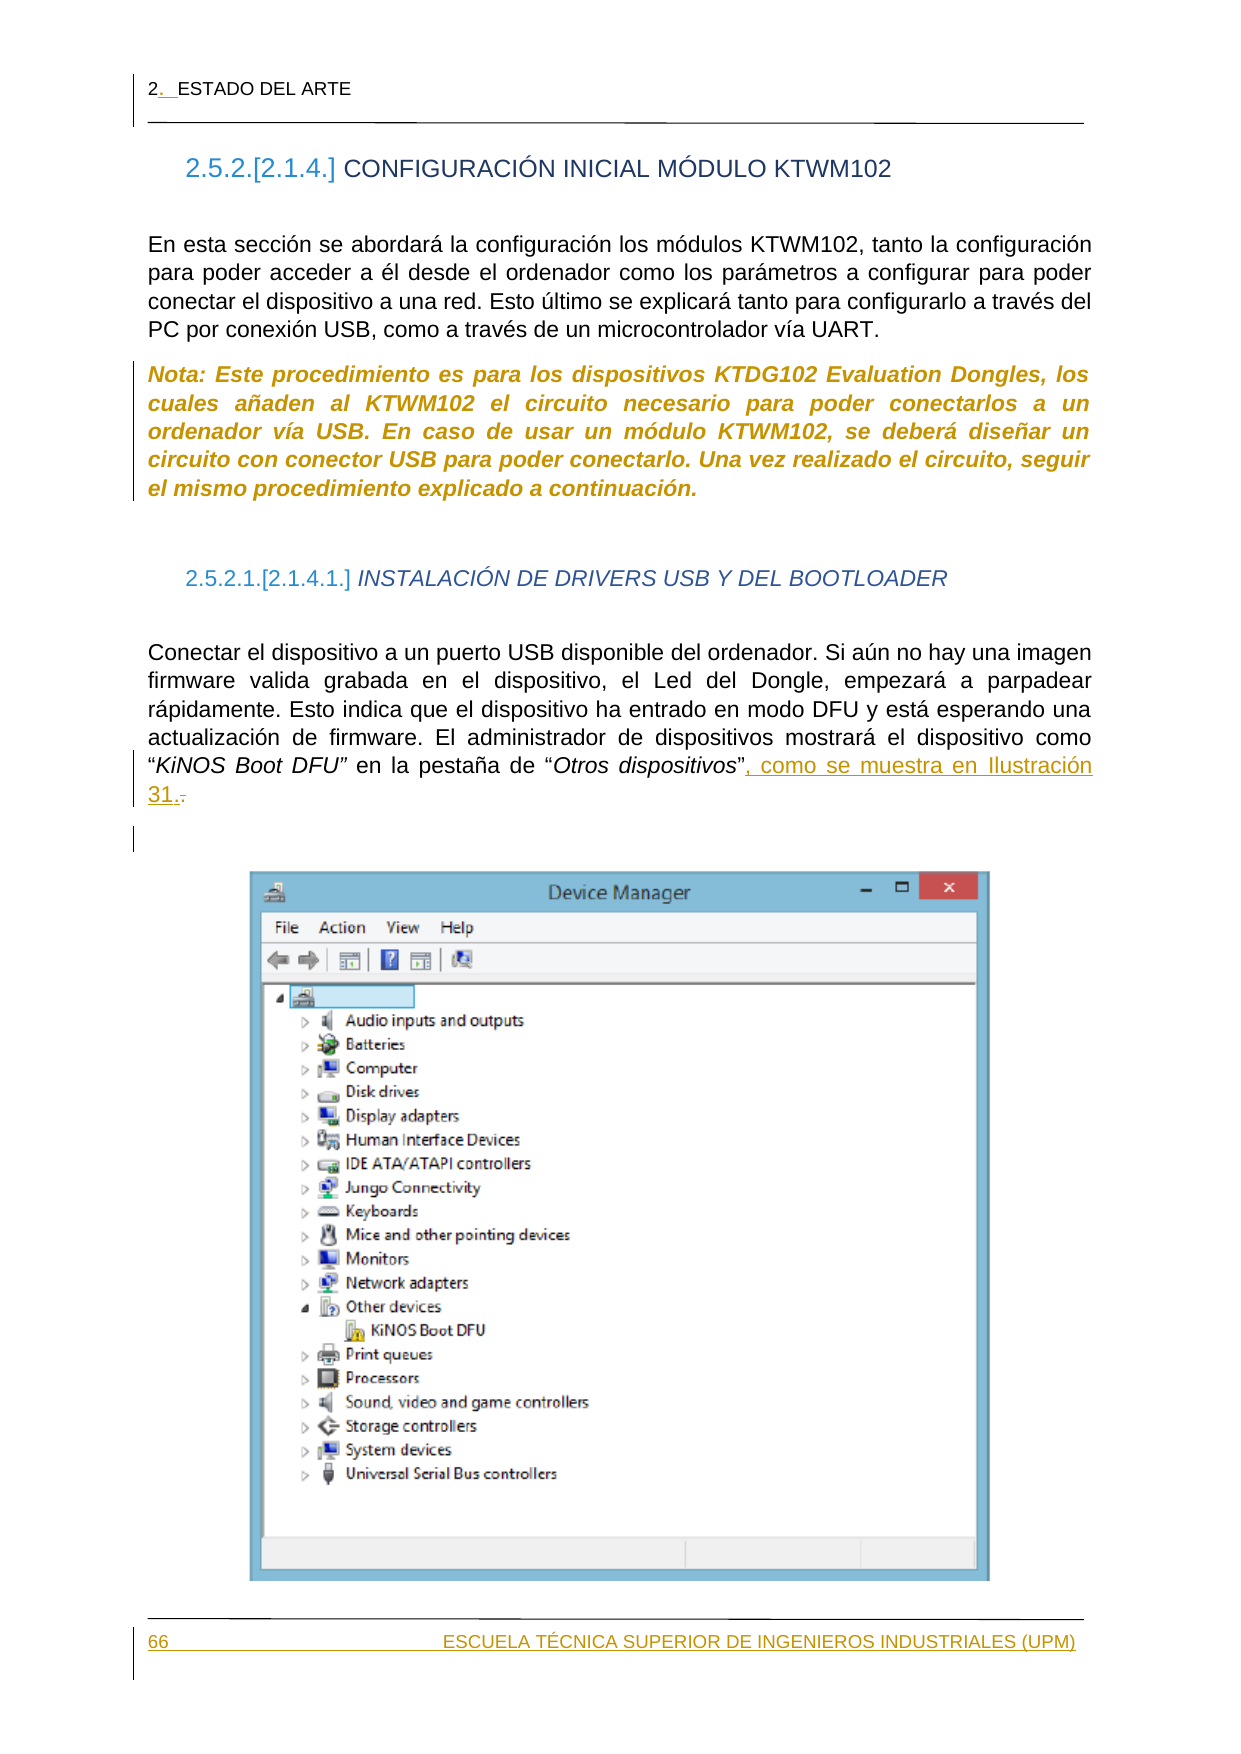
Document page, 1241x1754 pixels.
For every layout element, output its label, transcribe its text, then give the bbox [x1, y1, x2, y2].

picture [247, 871, 993, 1581]
text Nota: Este procedimiento es para los dispositivos KTDG102 Evaluation Dongles, los cuales añaden al KTWM102 el circuito necesario para poder conectarlos a un ordenador vía USB. En caso de usar un módulo KTWM102, se deberá diseñar un circuito con conector USB para poder conectarlo. Una vez realizado el circuito, seguir el mismo procedimiento explicado a continuación. [148, 361, 1092, 501]
subtitle CONFIGURACIÓN INICIAL MÓDULO KTWM102 [185, 152, 1092, 183]
text Conectar el dispositivo a un puerto USB disponible del ordenador. Si aún no hay una imagen firmware valida grabada en el dispositivo, el Led del Dongle, empezará a parpadear rápidamente. Esto indica que el dispositivo ha entrado en modo DFU y está esperando una actualización de firmware. El administrador de dispositivos mostrará el dispositivo como “KiNOS Boot DFU” en la pestaña de “Otros dispositivos” [148, 639, 1092, 807]
subtitle INSTALACIÓN DE DRIVERS USB Y DEL BOOTLOADER [185, 565, 1092, 591]
text En esta sección se abordará la configuración los módulos KTWM102, tanto la configuración para poder acceder a él desde el ordenador como los parámetros a configurar para poder conectar el dispositivo a una red. Esto último se explicará tanto para configurarlo a través del PC por conexión USB, como a través de un microcontrolador vía UART. [148, 231, 1092, 342]
